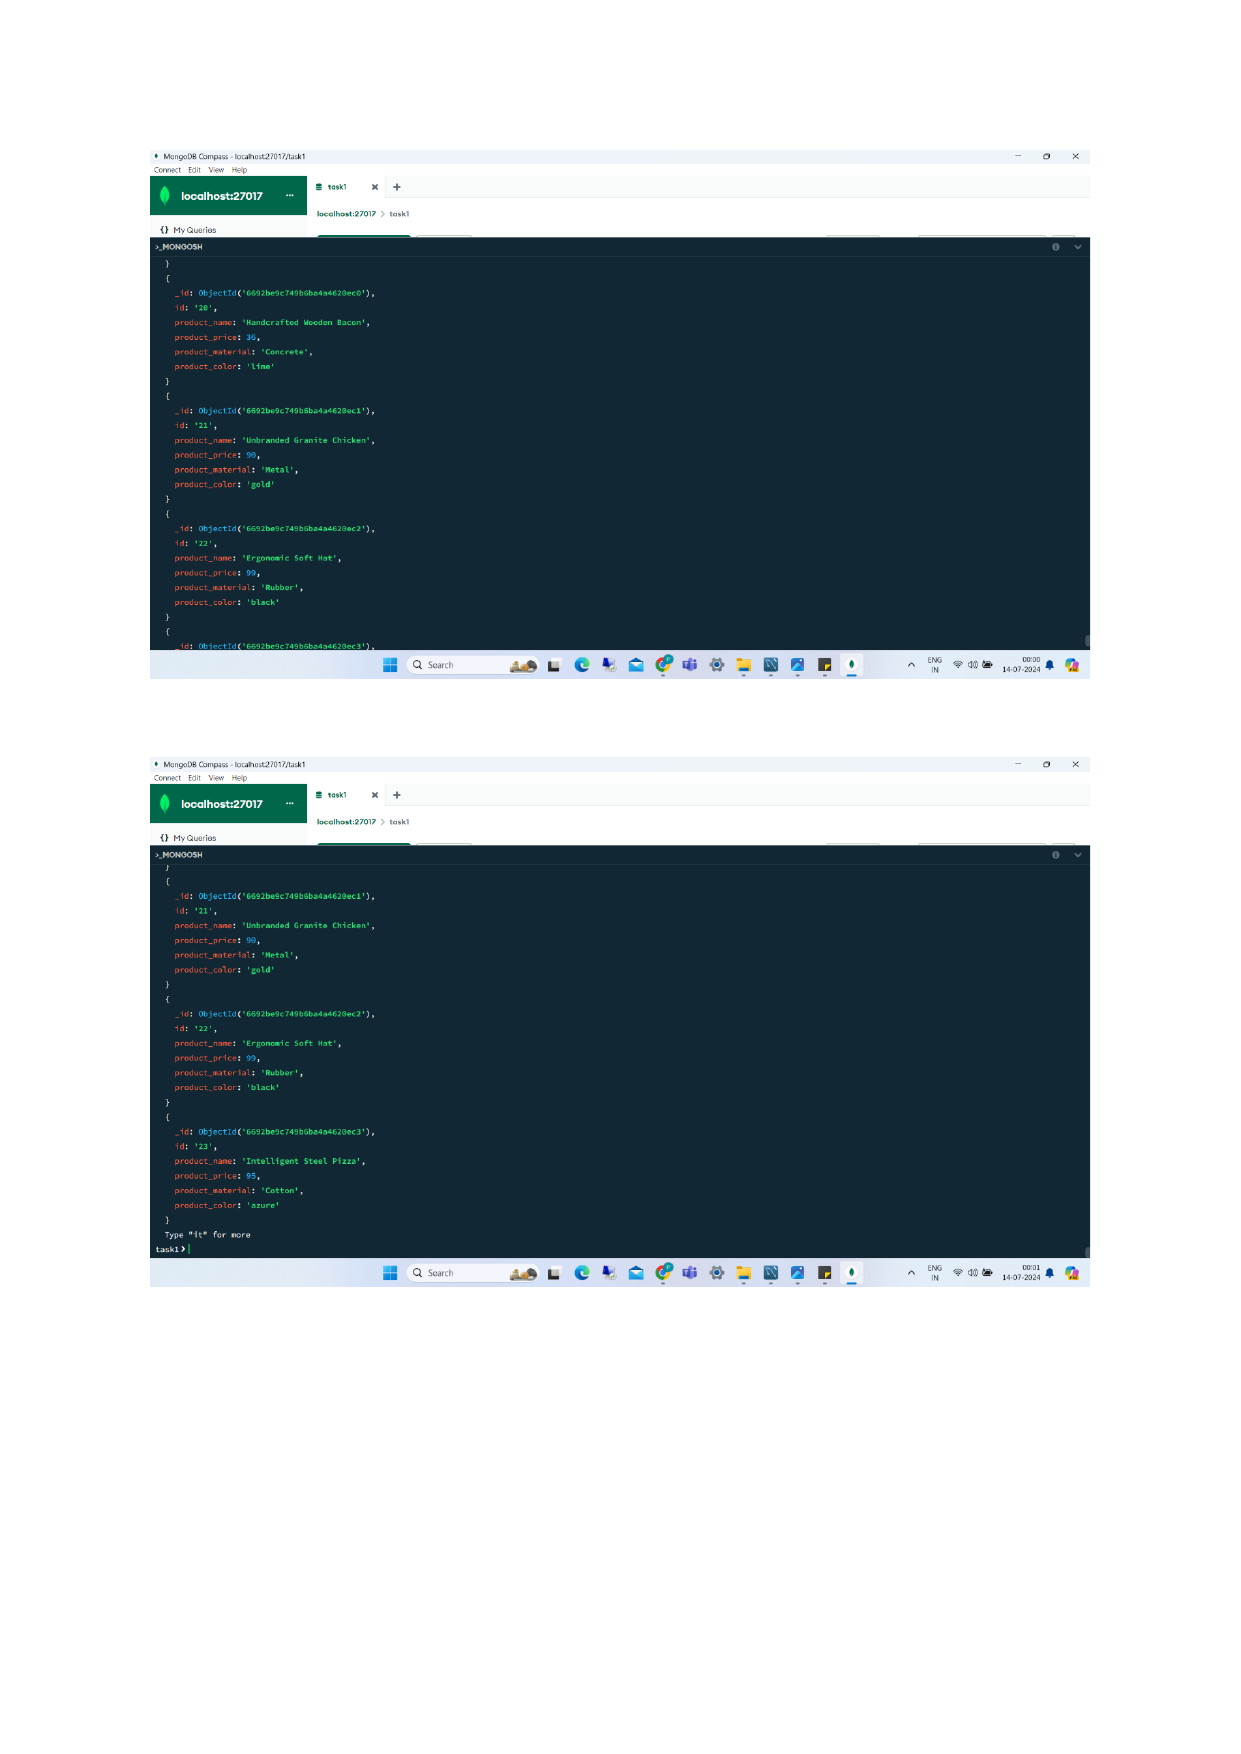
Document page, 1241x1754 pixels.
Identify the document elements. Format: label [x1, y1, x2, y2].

picture [150, 757, 1091, 1287]
picture [150, 150, 1091, 679]
